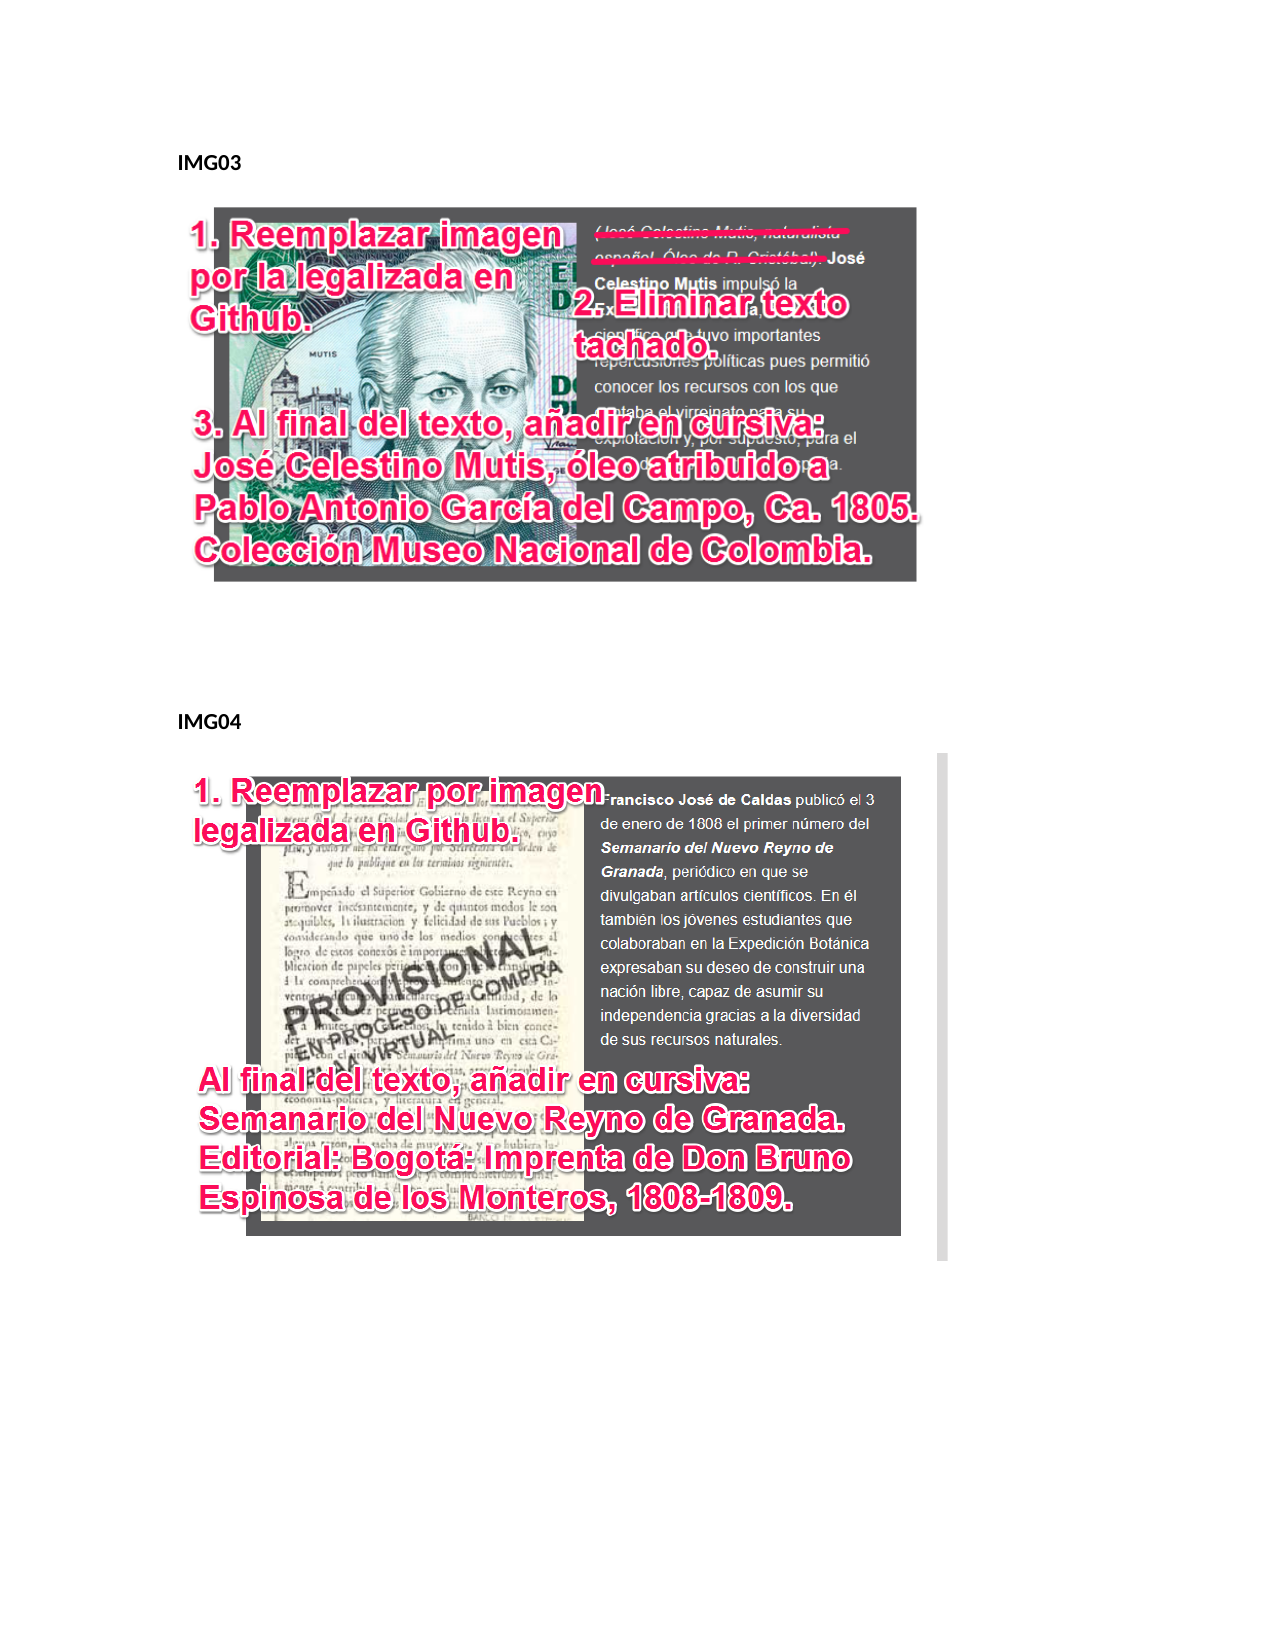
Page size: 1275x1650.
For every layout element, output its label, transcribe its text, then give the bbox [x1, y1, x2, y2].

picture [177, 194, 934, 595]
text IMG04 [177, 707, 1098, 735]
text IMG03 [177, 148, 1098, 176]
picture [177, 753, 948, 1261]
